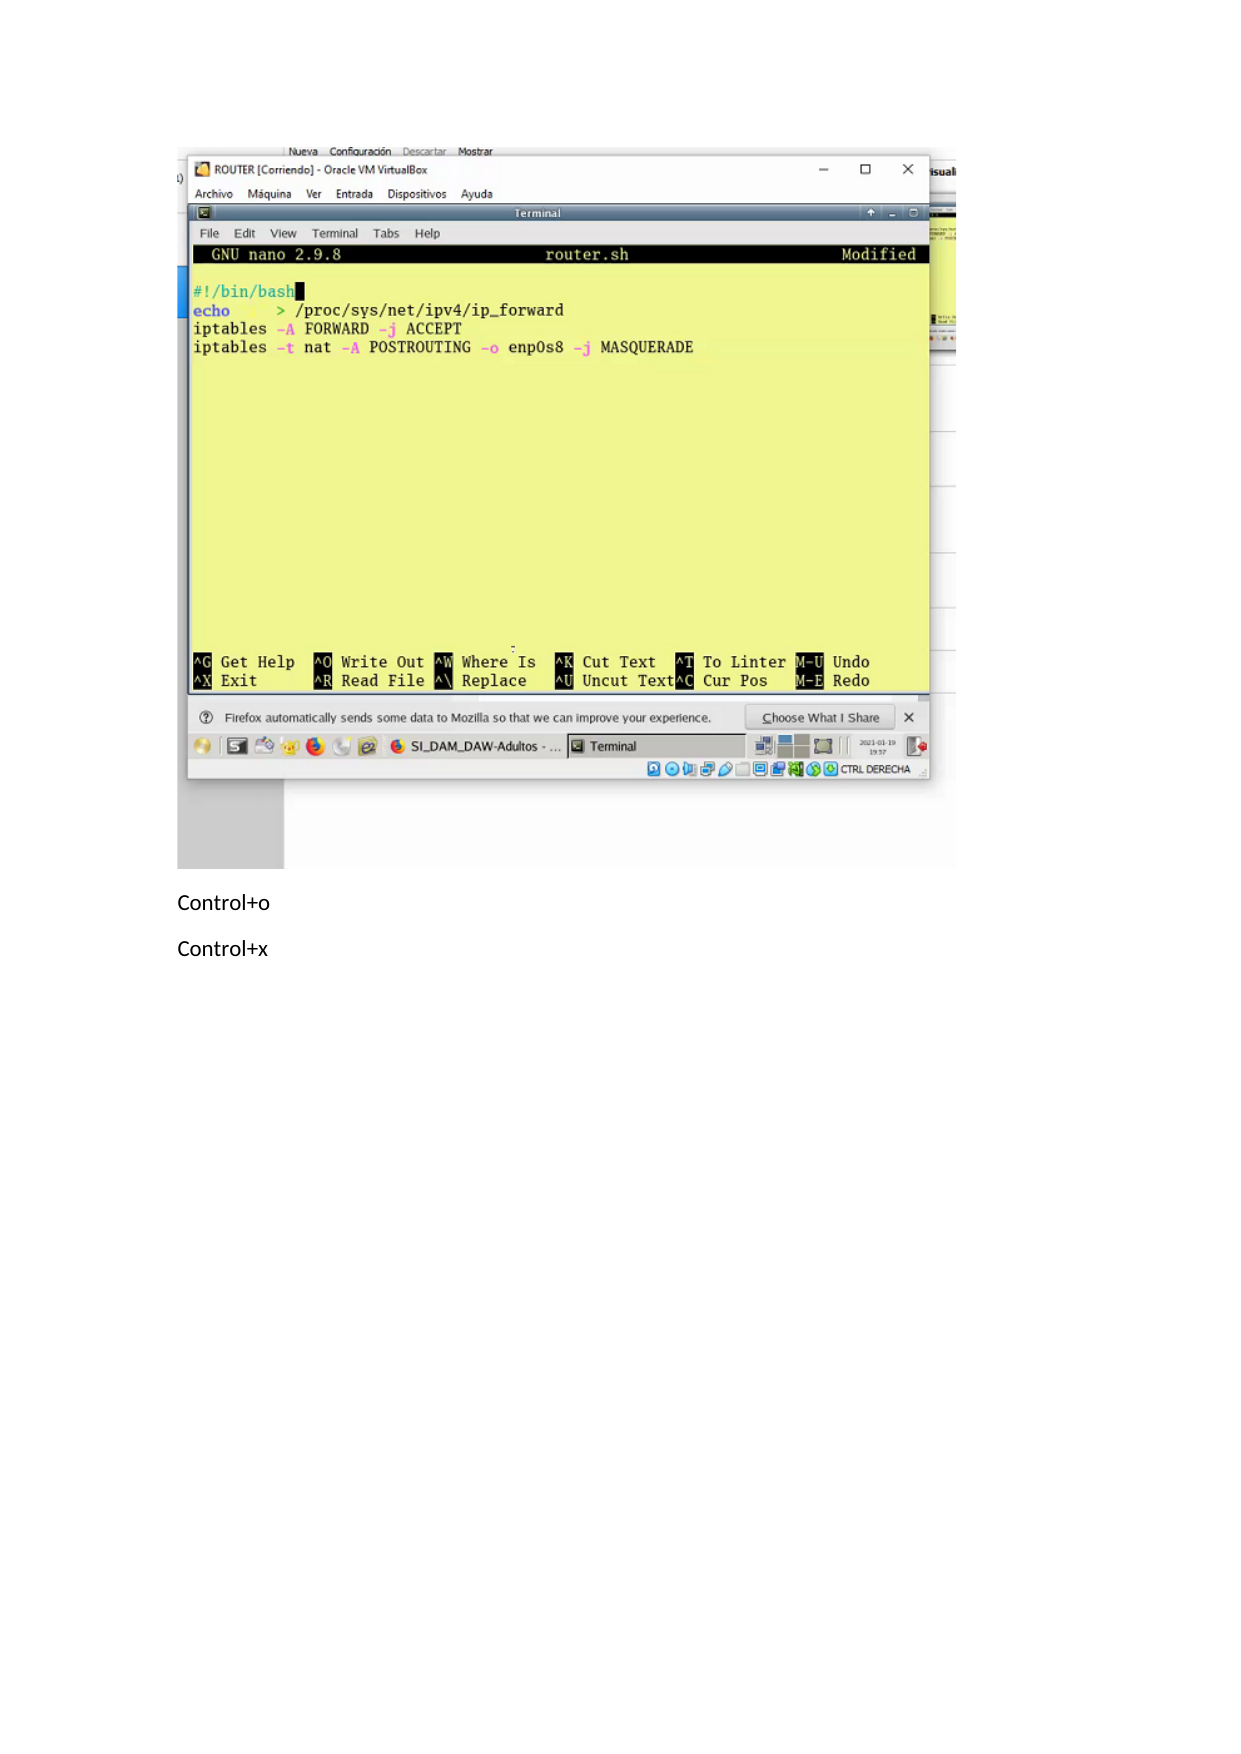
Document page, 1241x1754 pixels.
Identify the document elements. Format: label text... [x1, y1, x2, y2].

text Control+o [177, 888, 1063, 916]
picture [177, 147, 957, 869]
text Control+x [177, 934, 1063, 963]
